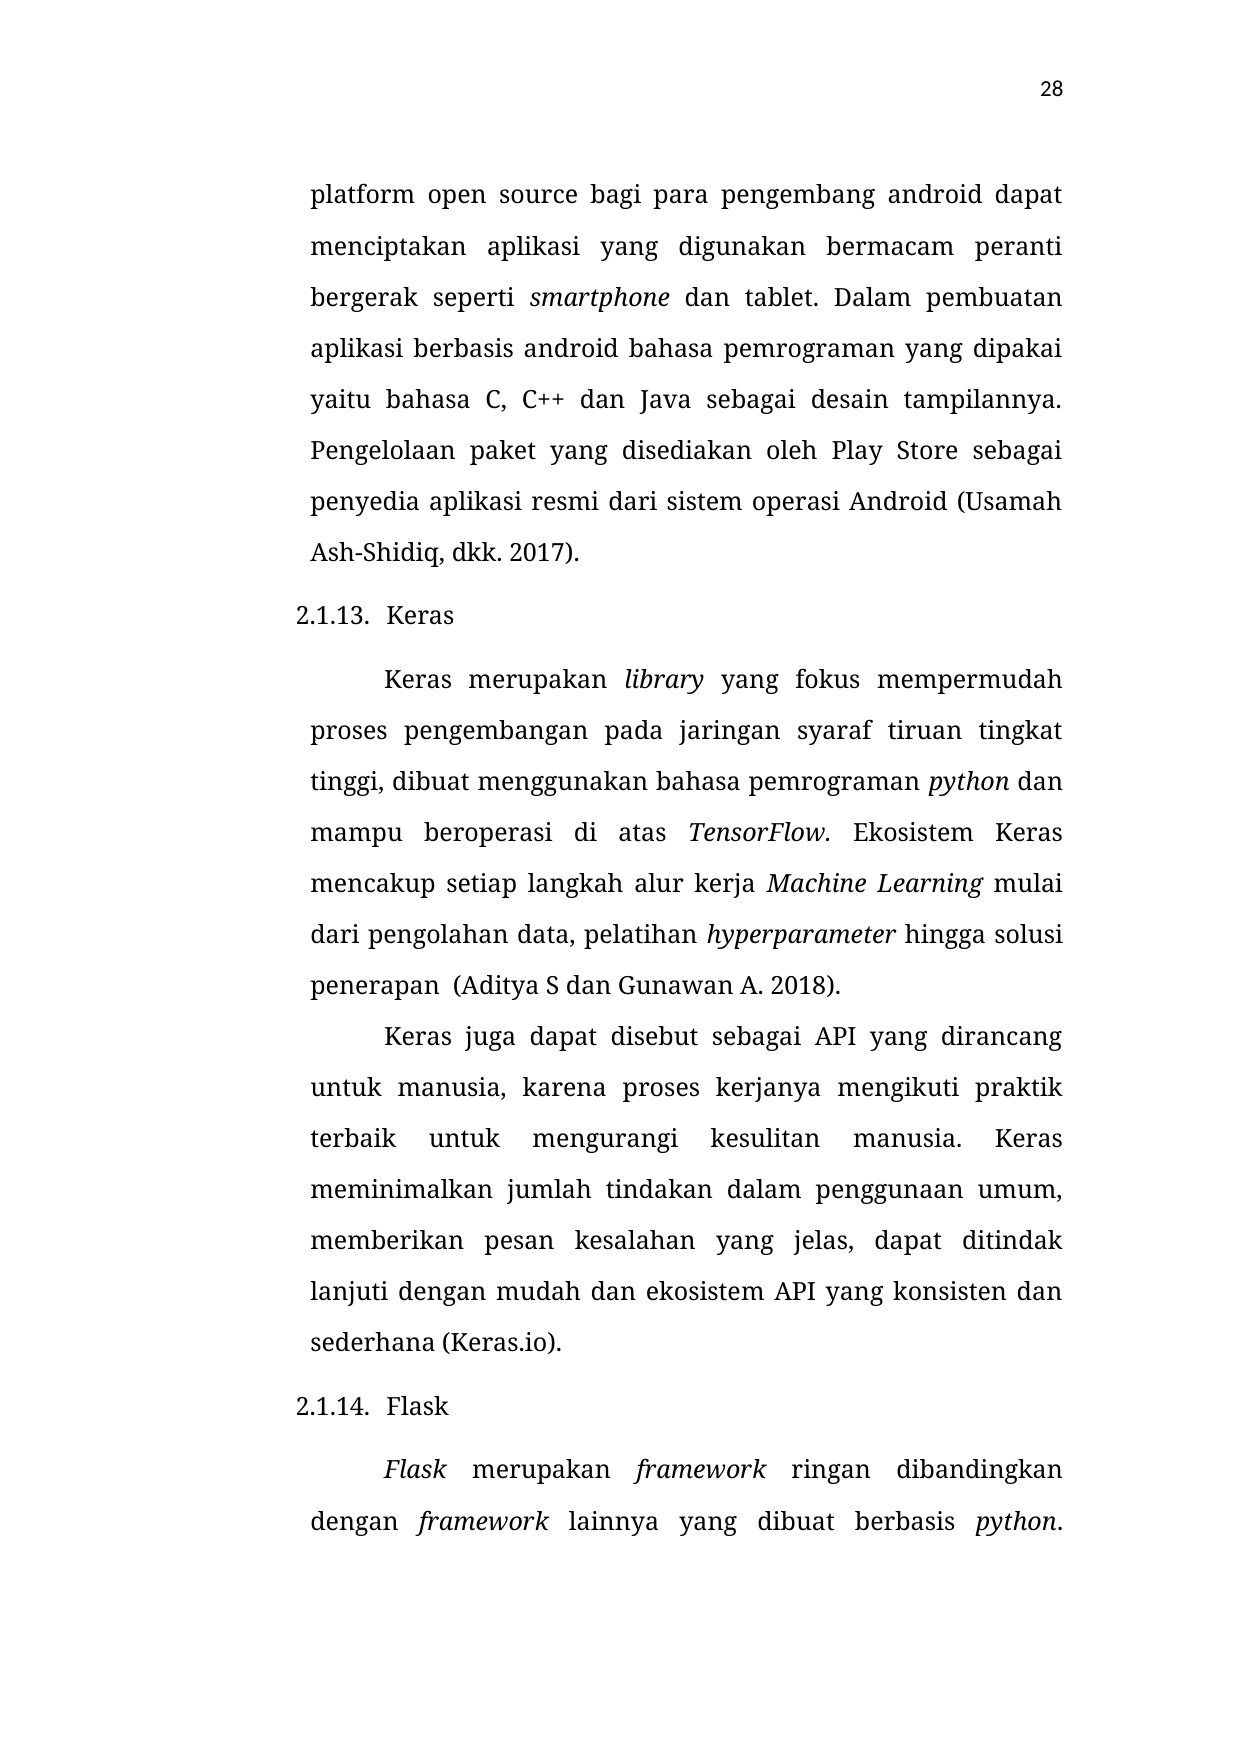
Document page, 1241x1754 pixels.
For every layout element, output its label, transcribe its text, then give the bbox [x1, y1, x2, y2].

text Keras merupakan library yang fokus mempermudah proses pengembangan pada jaringan syaraf tiruan tingkat tinggi, dibuat menggunakan bahasa pemrograman python dan mampu beroperasi di atas TensorFlow. Ekosistem Keras mencakup setiap langkah alur kerja Machine Learning mulai dari pengolahan data, pelatihan hyperparameter hingga solusi penerapan (Aditya S dan Gunawan A. 2018). [310, 662, 1063, 1002]
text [310, 177, 1063, 568]
subtitle Keras [295, 598, 1063, 632]
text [310, 1452, 1063, 1537]
text Keras juga dapat disebut sebagai API yang dirancang untuk manusia, karena proses kerjanya mengikuti praktik terbaik untuk mengurangi kesulitan manusia. Keras meminimalkan jumlah tindakan dalam penggunaan umum, memberikan pesan kesalahan yang jelas, dapat ditindak lanjuti dengan mudah dan ekosistem API yang konsisten dan sederhana (Keras.io). [310, 1019, 1063, 1359]
subtitle Flask [295, 1389, 1063, 1423]
